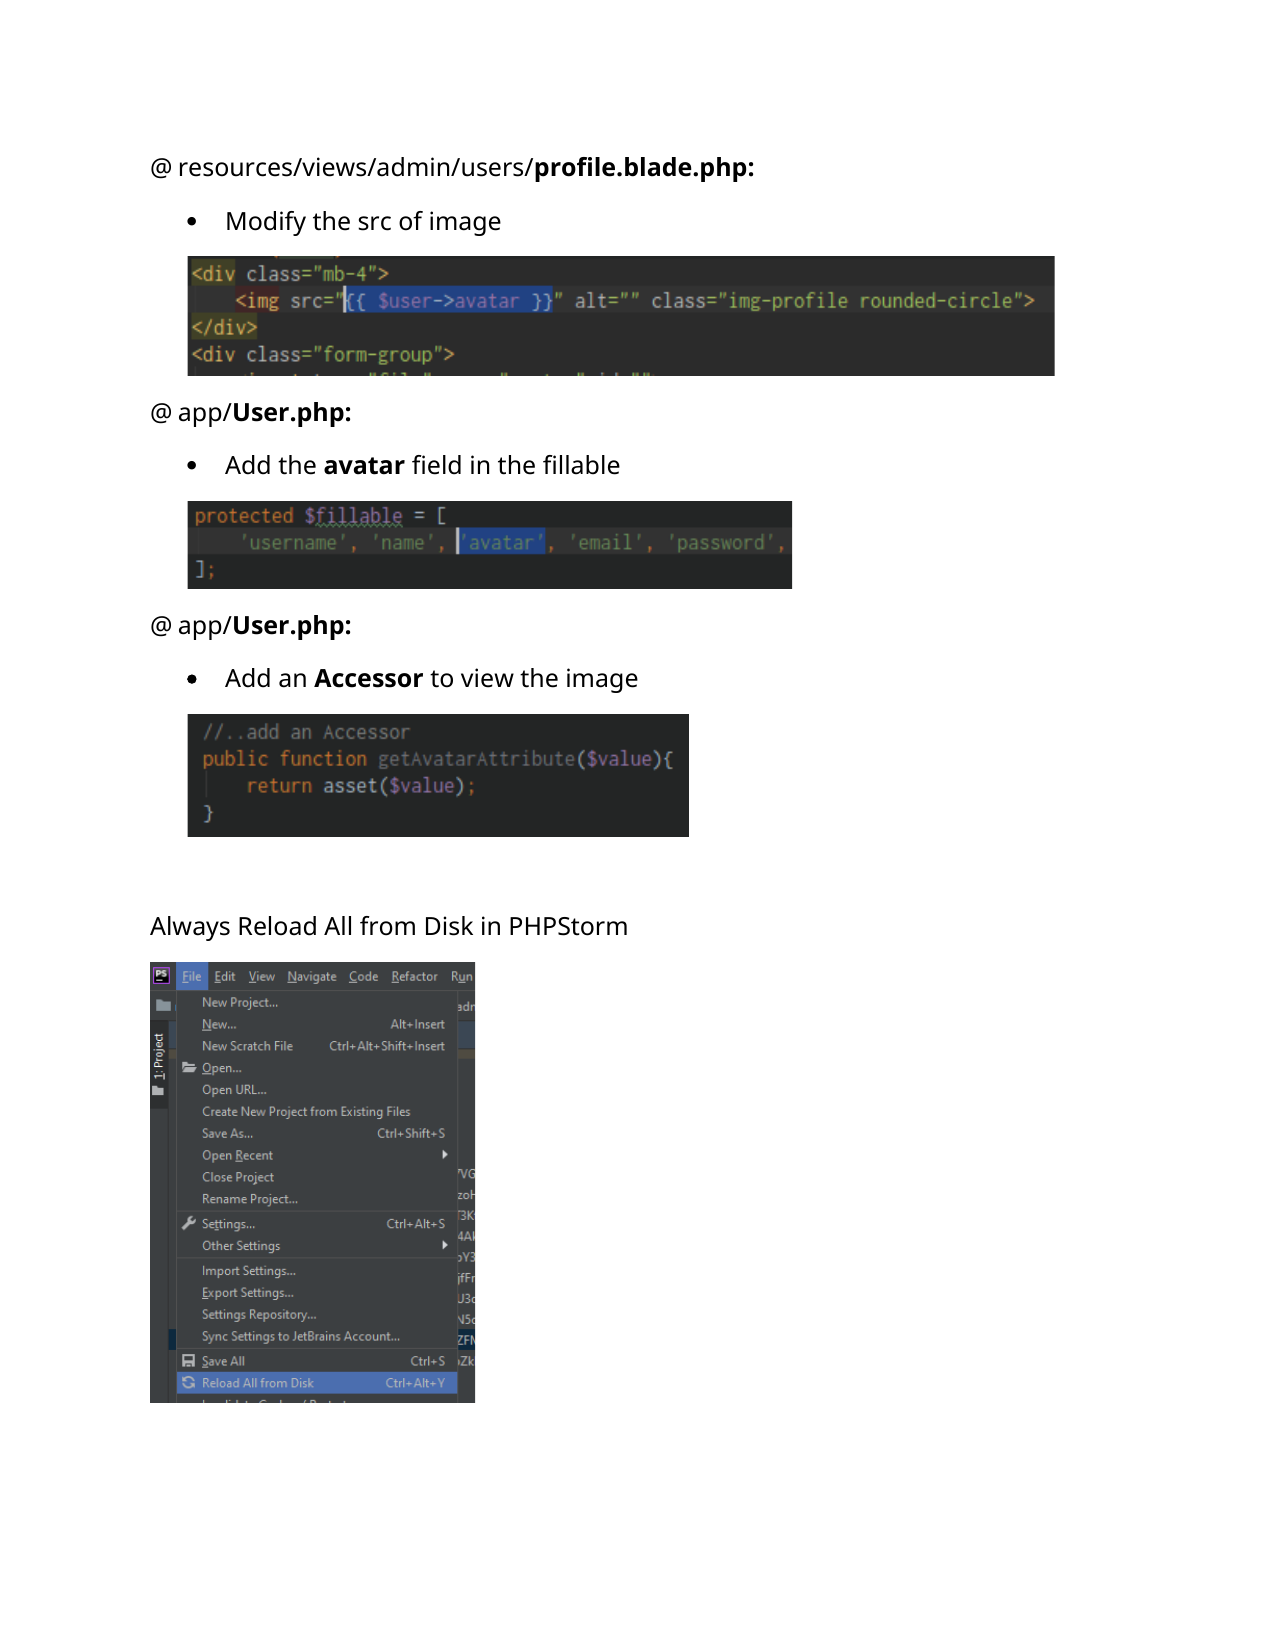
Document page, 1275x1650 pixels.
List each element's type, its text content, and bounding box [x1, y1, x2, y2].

picture [187, 714, 689, 837]
text @ app/User.php: [150, 394, 1125, 428]
text Always Reload All from Disk in PHPStorm [150, 909, 1125, 943]
text @ app/User.php: [150, 608, 1125, 642]
text @ resources/views/admin/users/profile.blade.php: [150, 150, 1125, 184]
picture [187, 501, 793, 589]
list Add the avatar field in the fillable [187, 448, 1125, 482]
list Add an Accessor to view the image [187, 661, 1125, 695]
picture [187, 256, 1055, 376]
picture [150, 962, 476, 1403]
list Modify the src of image [187, 203, 1125, 237]
